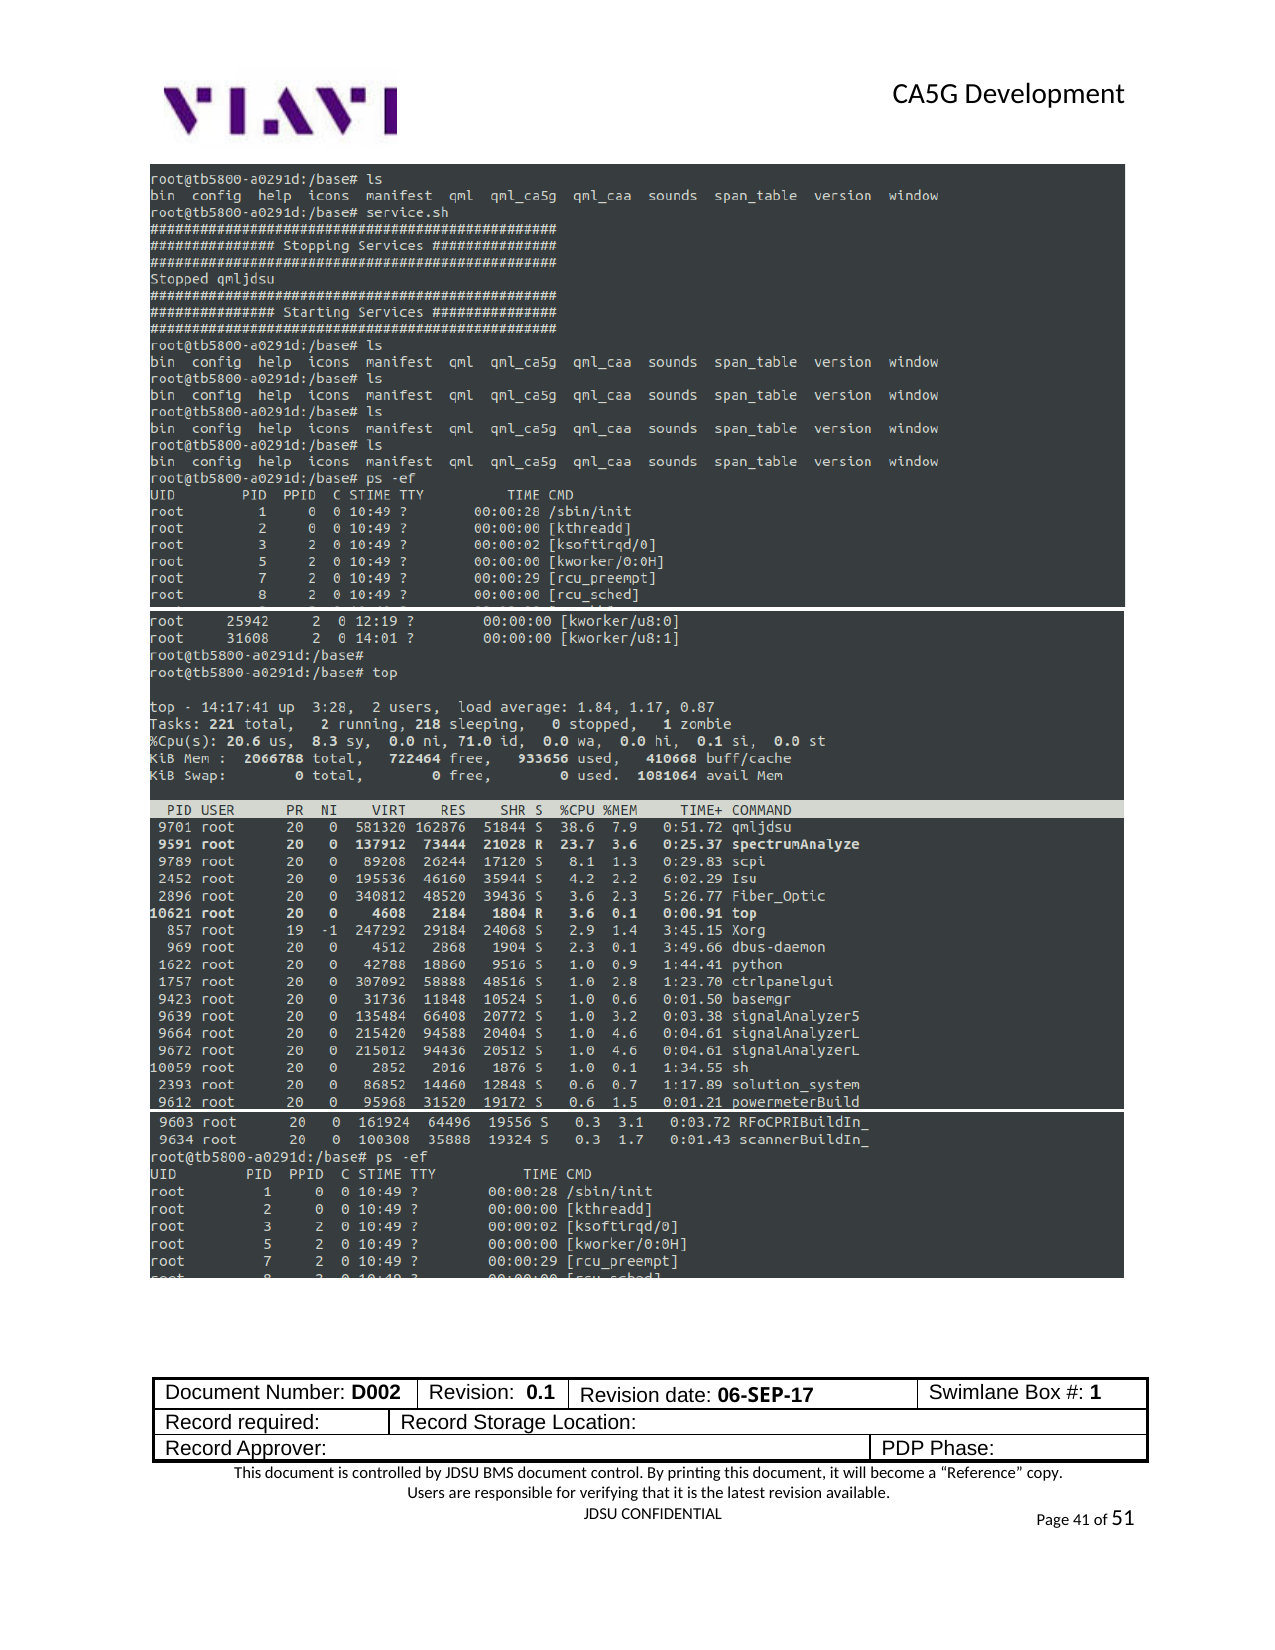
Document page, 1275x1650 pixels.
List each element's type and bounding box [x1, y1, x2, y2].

picture [150, 164, 1125, 607]
picture [150, 1112, 1124, 1278]
picture [162, 68, 397, 146]
picture [150, 611, 1124, 1109]
